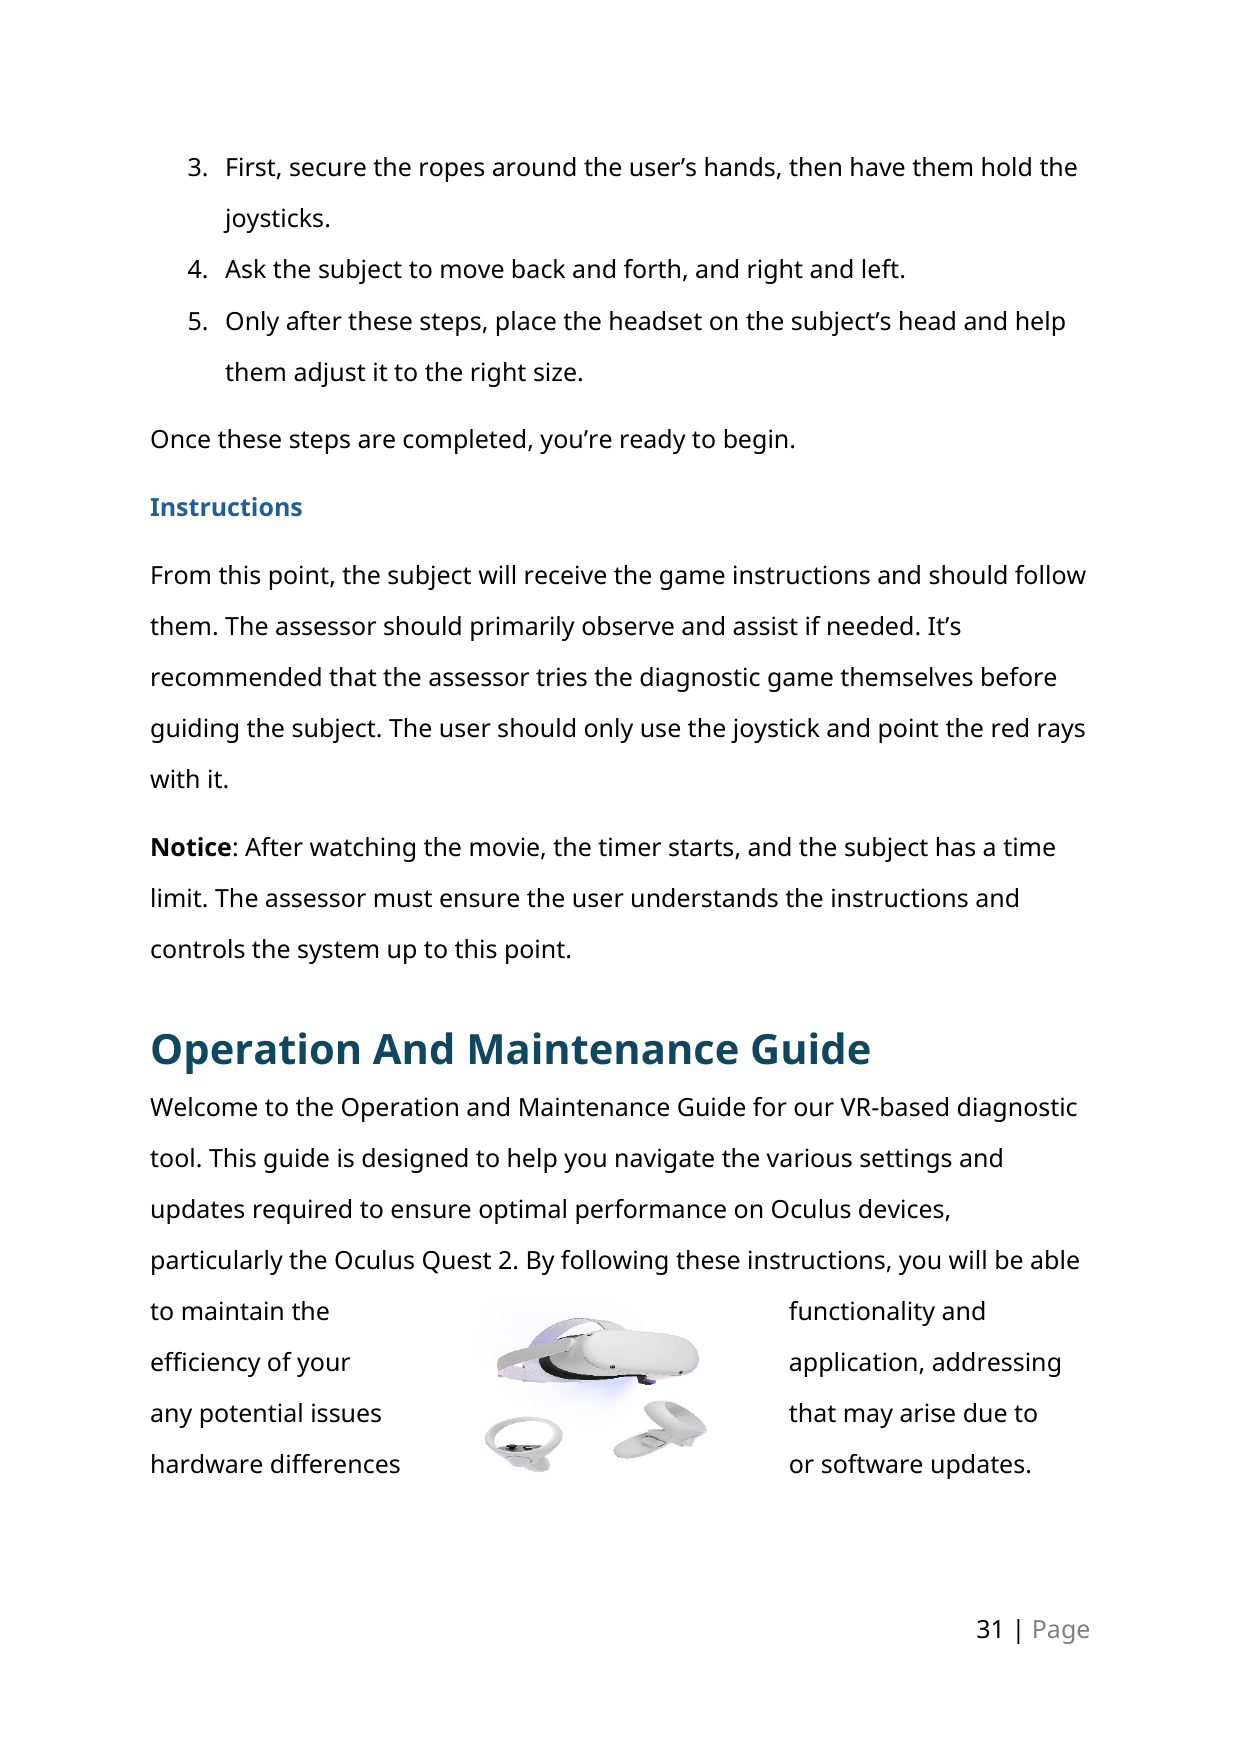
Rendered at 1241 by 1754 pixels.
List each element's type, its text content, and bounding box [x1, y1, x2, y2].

text From this point, the subject will receive the game instructions and should follow them. The assessor should primarily observe and assist if needed. It’s recommended that the assessor tries the diagnostic game themselves before guiding the subject. The user should only use the joystick and point the red rays with it. [150, 557, 1090, 796]
list Ask the subject to move back and forth, and right and left. [187, 252, 1090, 286]
list Only after these steps, place the headset on the subject’s head and help them adjust it to the right size. [187, 303, 1090, 388]
text Instructions [150, 489, 1090, 524]
list First, secure the ropes around the user’s hands, then have them hold the joysticks. [187, 150, 1090, 235]
subtitle Operation And Maintenance Guide [150, 1020, 1090, 1077]
picture [425, 1294, 770, 1488]
text Once these steps are completed, you’re ready to begin. [150, 422, 1090, 456]
text Notice: After watching the movie, the timer starts, and the subject has a time limit. The assessor must ensure the user understands the instructions and controls the system up to this point. [150, 829, 1090, 965]
text Welcome to the Operation and Maintenance Guide for our VR-based diagnostic tool. This guide is designed to help you navigate the various settings and updates required to ensure optimal performance on Oculus devices, particularly the Oculus Quest 2. By following these instructions, you will be able to maintain the functionality and efficiency of your application, addressing any potential issues that may arise due to hardware differences or software updates. [150, 1089, 1090, 1481]
